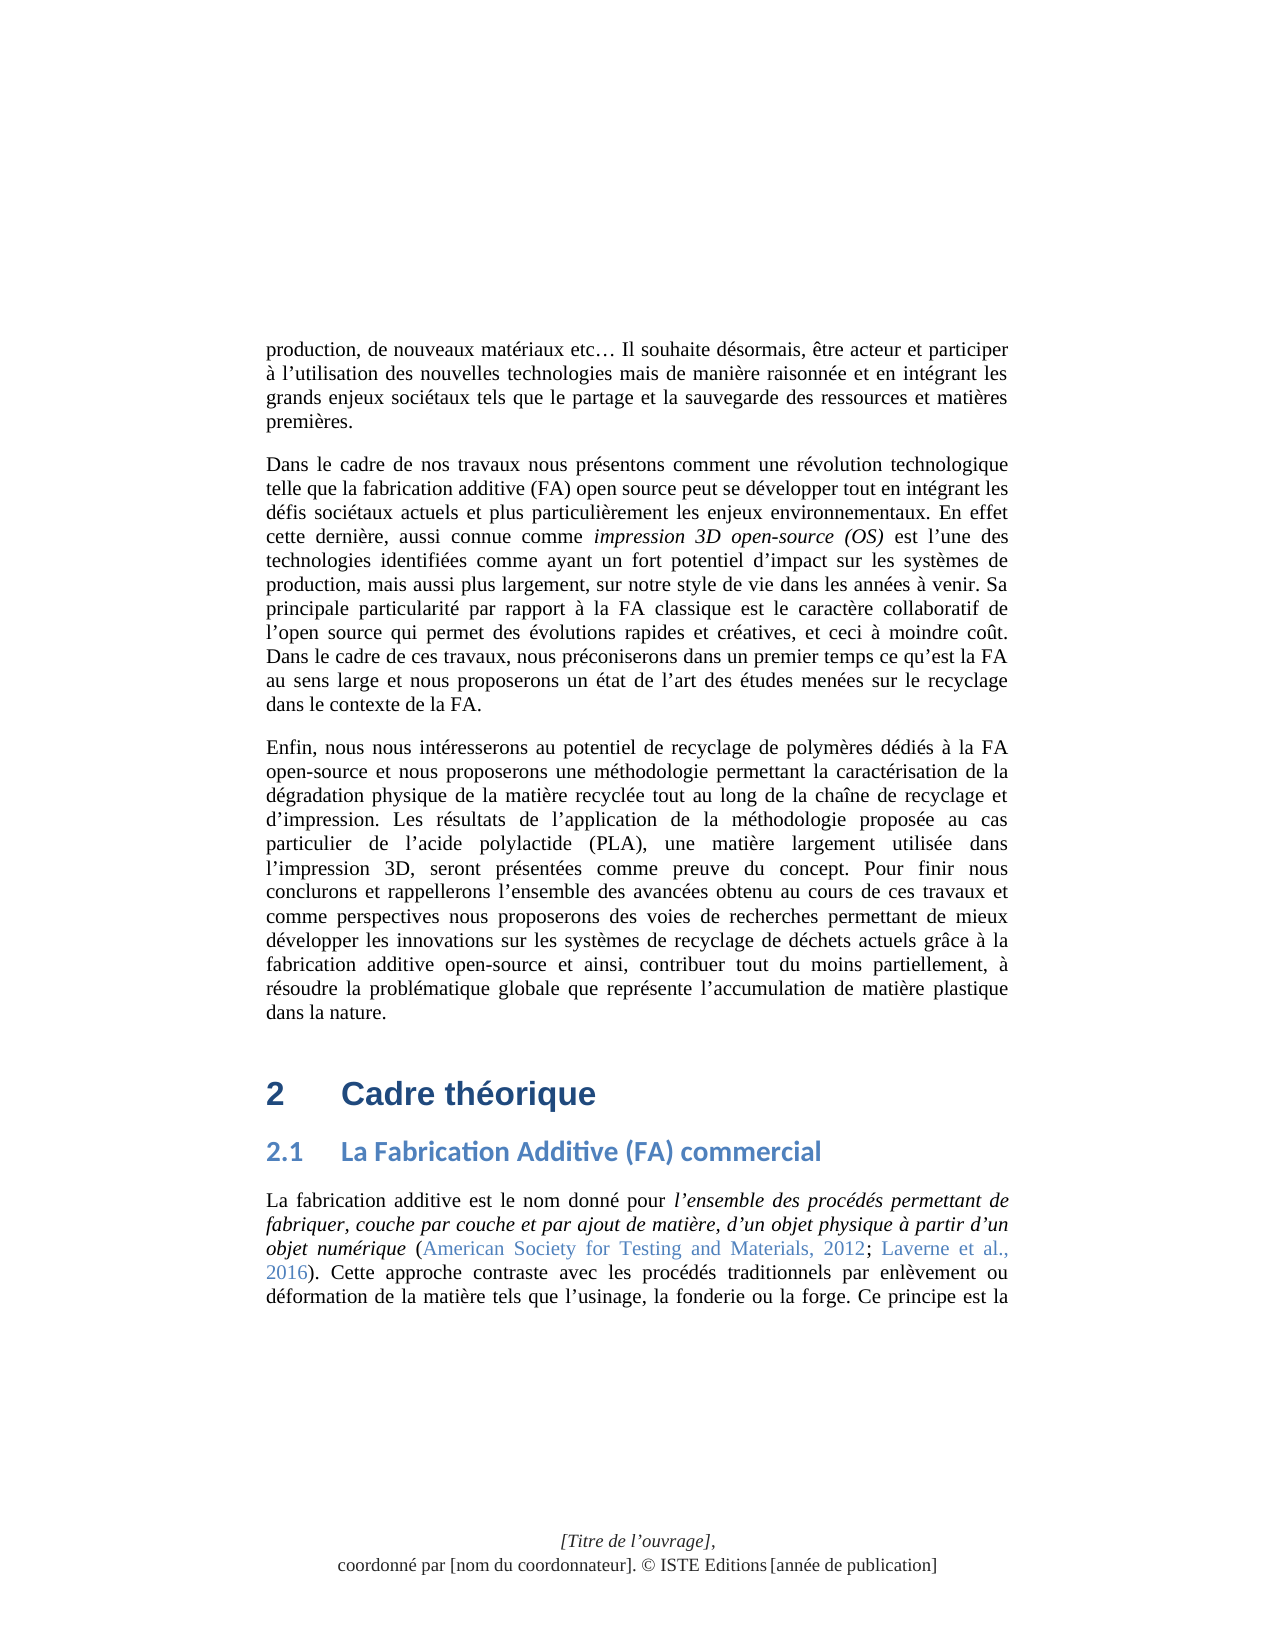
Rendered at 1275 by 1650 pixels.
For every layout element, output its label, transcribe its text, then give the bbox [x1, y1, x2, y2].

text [266, 1187, 1009, 1308]
text Dans le cadre de nos travaux nous présentons comment une révolution technologique telle que la fabrication additive (FA) open source peut se développer tout en intégrant les défis sociétaux actuels et plus particulièrement les enjeux environnementaux. En effet cette dernière, aussi connue comme impression 3D open-source (OS) est l’une des technologies identifiées comme ayant un fort potentiel d’impact sur les systèmes de production, mais aussi plus largement, sur notre style de vie dans les années à venir. Sa principale particularité par rapport à la FA classique est le caractère collaboratif de l’open source qui permet des évolutions rapides et créatives, et ceci à moindre coût. Dans le cadre de ces travaux, nous préconiserons dans un premier temps ce qu’est la FA au sens large et nous proposerons un état de l’art des études menées sur le recyclage dans le contexte de la FA. [266, 452, 1009, 716]
subtitle 2.1 La Fabrication Additive (FA) commercial [266, 1133, 1009, 1169]
subtitle 2 Cadre théorique [266, 1074, 1009, 1112]
text Enfin, nous nous intéresserons au potentiel de recyclage de polymères dédiés à la FA open-source et nous proposerons une méthodologie permettant la caractérisation de la dégradation physique de la matière recyclée tout au long de la chaîne de recyclage et d’impression. Les résultats de l’application de la méthodologie proposée au cas particulier de l’acide polylactide (PLA), une matière largement utilisée dans l’impression 3D, seront présentées comme preuve du concept. Pour finir nous conclurons et rappellerons l’ensemble des avancées obtenu au cours de ces travaux et comme perspectives nous proposerons des voies de recherches permettant de mieux développer les innovations sur les systèmes de recyclage de déchets actuels grâce à la fabrication additive open-source et ainsi, contribuer tout du moins partiellement, à résoudre la problématique globale que représente l’accumulation de matière plastique dans la nature. [266, 735, 1009, 1024]
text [266, 337, 1009, 433]
